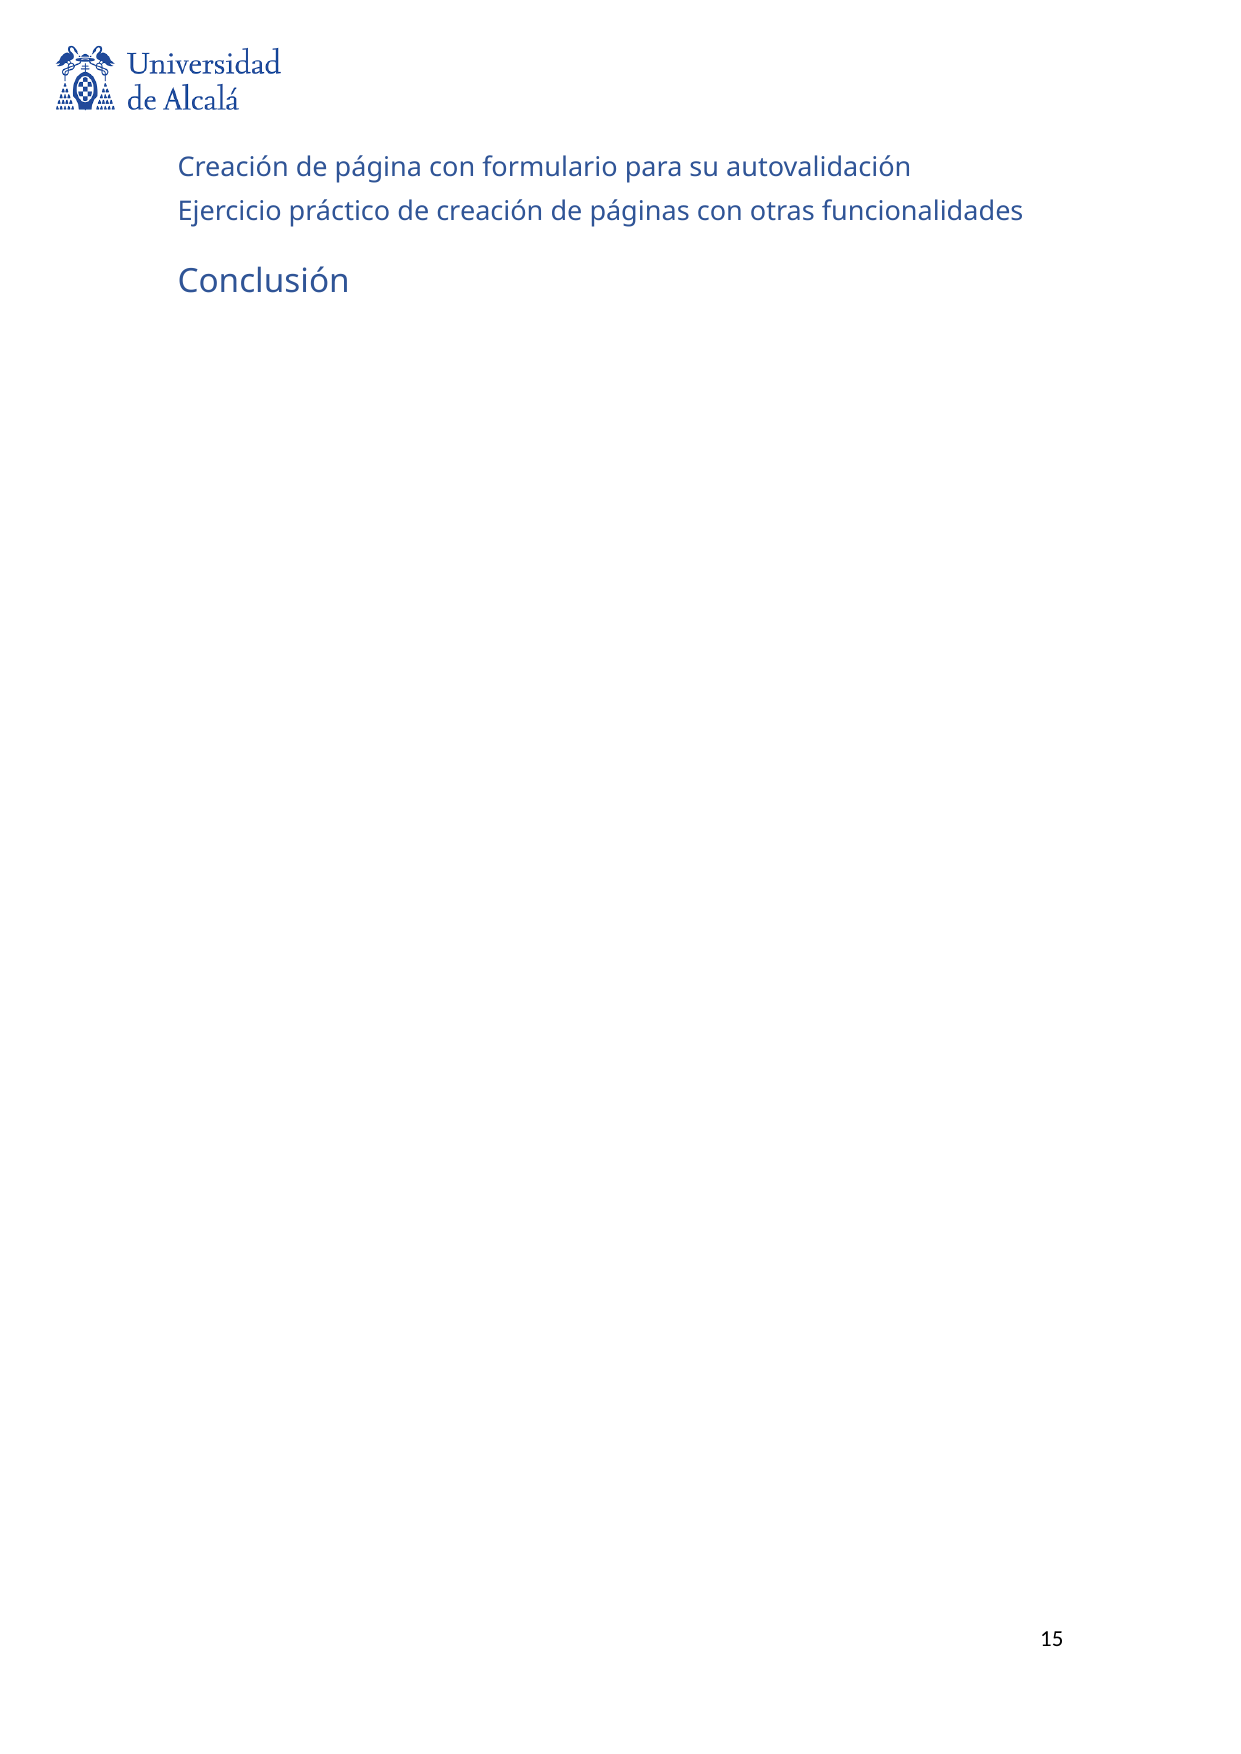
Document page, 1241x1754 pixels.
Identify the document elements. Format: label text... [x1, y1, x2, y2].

subtitle Conclusión [177, 256, 1063, 302]
picture [48, 37, 288, 118]
subtitle Creación de página con formulario para su autovalidación [177, 148, 1063, 184]
subtitle Ejercicio práctico de creación de páginas con otras funcionalidades [177, 192, 1063, 228]
